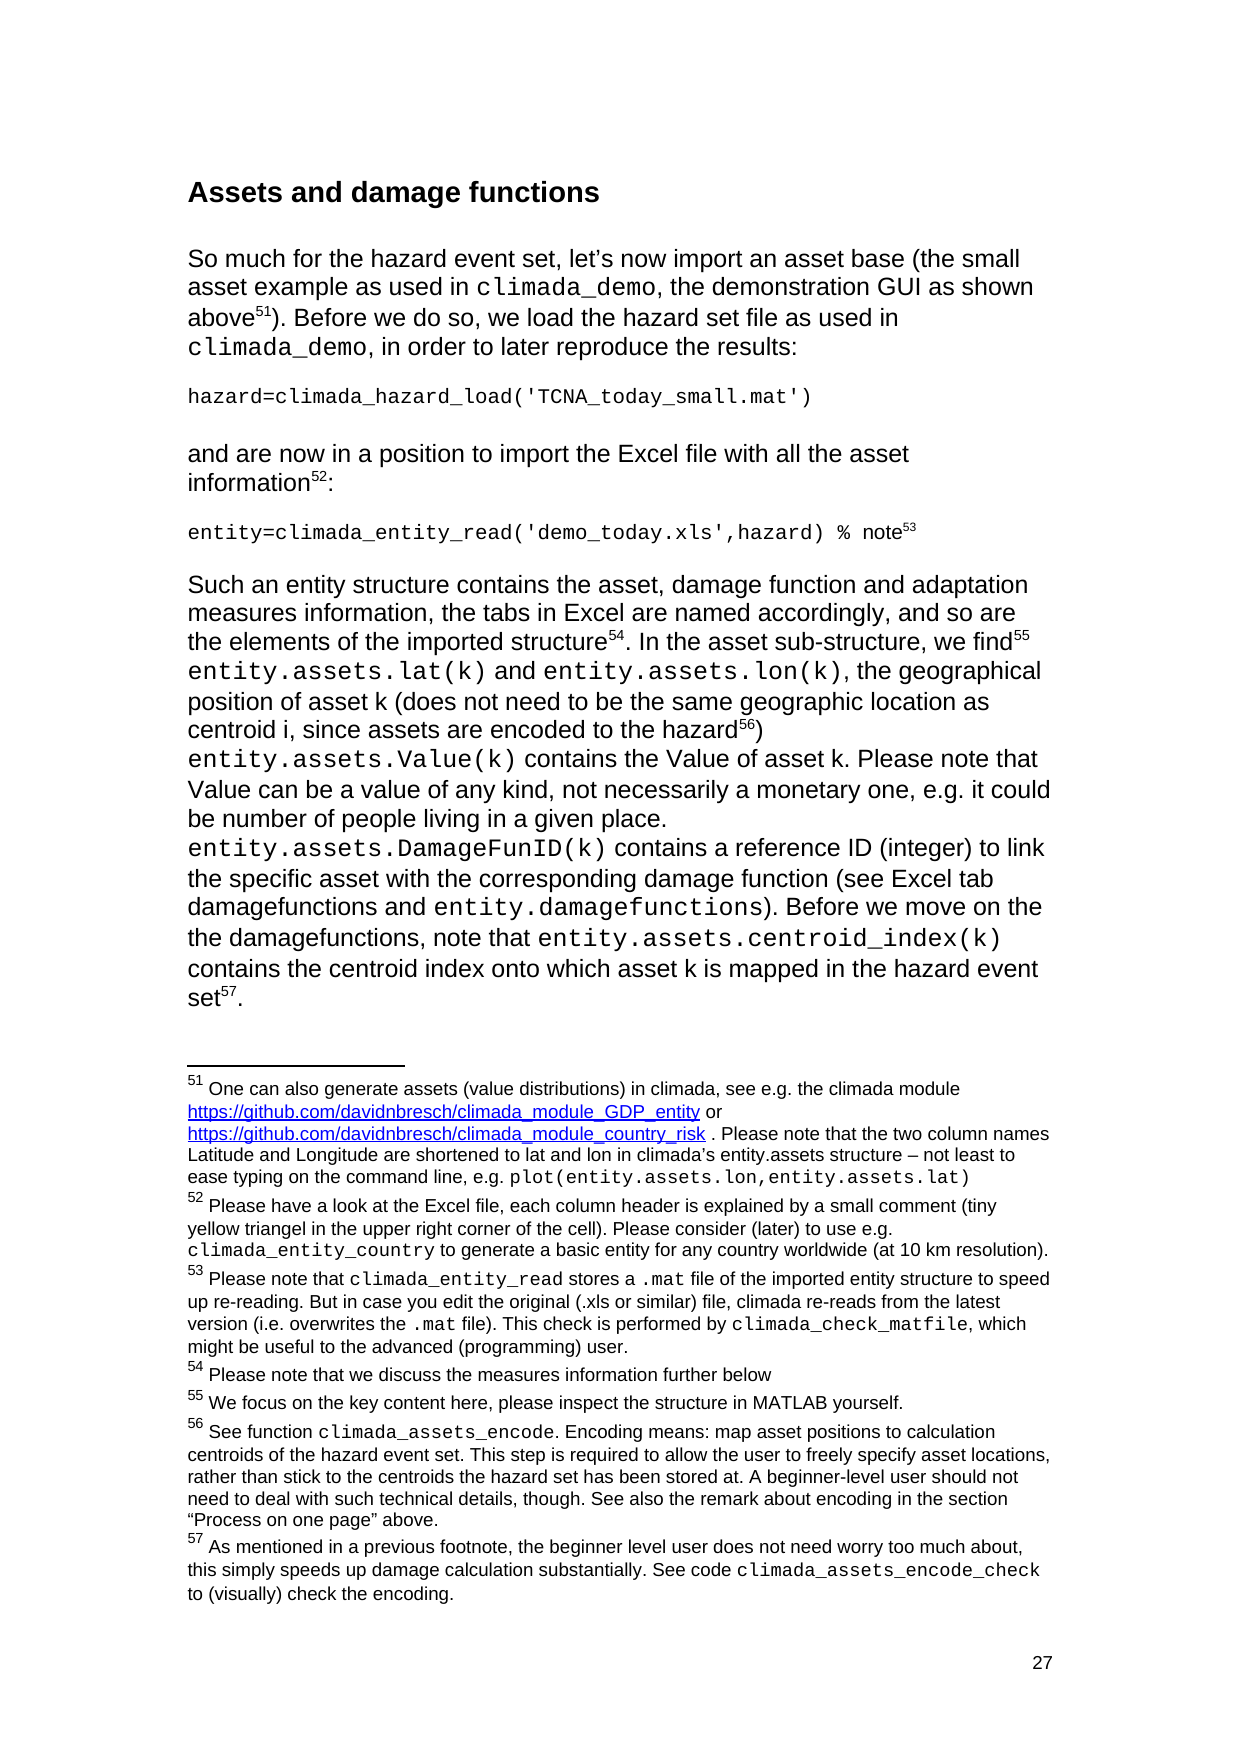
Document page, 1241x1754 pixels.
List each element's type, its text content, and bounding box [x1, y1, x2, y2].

text So much for the hazard event set, let’s now import an asset base (the small asset example as used in climada_demo, the demonstration GUI as shown above). Before we do so, we load the hazard set file as used in climada_demo, in order to later reproduce the results: [187, 243, 1053, 363]
text entity=climada_entity_read('demo_today.xls',hazard) % note [187, 520, 1053, 546]
subtitle Assets and damage functions [187, 175, 1053, 208]
text and are now in a position to import the Excel file with all the asset information: [187, 439, 1053, 496]
text Such an entity structure contains the asset, damage function and adaptation measures information, the tabs in Excel are named accordingly, and so are the elements of the imported structure. In the asset sub-structure, we find entity.assets.lat(k) and entity.assets.lon(k), the geographical position of asset k (does not need to be the same geographic location as centroid i, since assets are encoded to the hazard) entity.assets.Value(k) contains the Value of asset k. Please note that Value can be a value of any kind, not necessarily a monetary one, e.g. it could be number of people living in a given place. entity.assets.DamageFunID(k) contains a reference ID (integer) to link the specific asset with the corresponding damage function (see Excel tab damagefunctions and entity.damagefunctions). Before we move on the the damagefunctions, note that entity.assets.centroid_index(k) contains the centroid index onto which asset k is mapped in the hazard event set. [187, 569, 1053, 1012]
text hazard=climada_hazard_load('TCNA_today_small.mat') [187, 387, 1053, 410]
